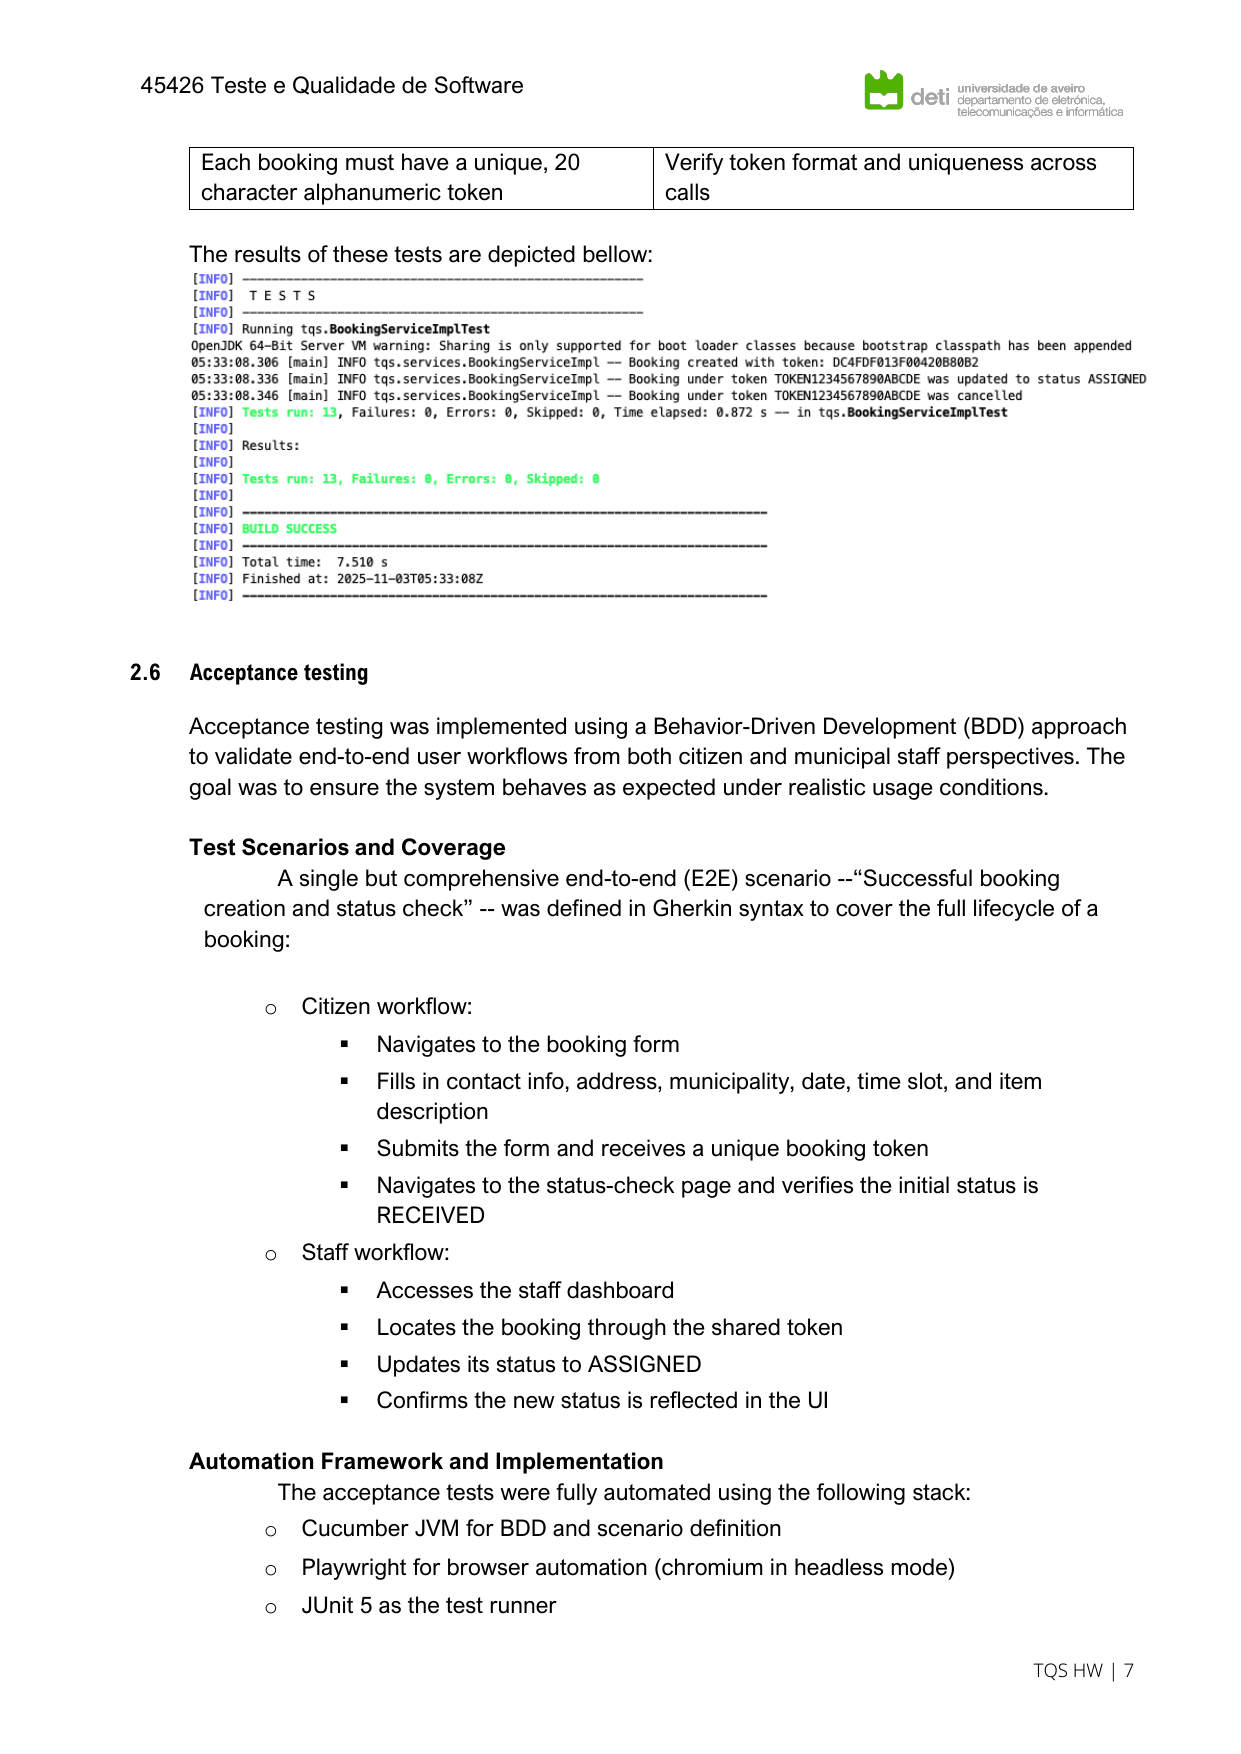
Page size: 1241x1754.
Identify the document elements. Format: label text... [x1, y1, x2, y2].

list Playwright for browser automation (chromium in headless mode) [264, 1553, 1134, 1582]
list Fills in contact info, address, municipality, date, time slot, and item description [339, 1067, 1134, 1125]
text A single but comprehensive end-to-end (E2E) scenario --“Successful booking creation and status check” -- was defined in Gherkin syntax to cover the full lifecycle of a booking: [204, 864, 1134, 952]
list Confirms the new status is reflected in the UI [339, 1386, 1134, 1414]
list JUnit 5 as the test runner [264, 1591, 1134, 1621]
list Submits the form and receives a unique booking token [339, 1134, 1134, 1162]
list Citizen workflow: [264, 992, 1134, 1021]
picture [864, 70, 1124, 119]
list Staff workflow: [264, 1238, 1134, 1267]
list Locates the booking through the shared token [339, 1313, 1134, 1341]
picture [188, 270, 1160, 604]
list Navigates to the booking form [339, 1030, 1134, 1058]
text The acceptance tests were fully automated using the following stack: [263, 1477, 1134, 1505]
list Accesses the staff dashboard [339, 1276, 1134, 1304]
text The results of these tests are depicted bellow: [189, 240, 1134, 268]
text Acceptance testing was implemented using a Behavior-Driven Development (BDD) approach to validate end-to-end user workflows from both citizen and municipal staff perspectives. The goal was to ensure the system behaves as expected under realistic usage conditions. [189, 712, 1134, 800]
list Cucumber JVM for BDD and scenario definition [264, 1514, 1134, 1543]
list Navigates to the status-check page and verifies the initial status is RECEIVED [339, 1171, 1134, 1229]
list Updates its status to ASSIGNED [339, 1349, 1134, 1377]
table_cell Each booking must have a unique, 20 character alphanumeric token [190, 148, 653, 208]
text Automation Framework and Implementation [189, 1447, 1134, 1475]
text Test Scenarios and Coverage [189, 833, 1134, 861]
table_cell Verify token format and uniqueness across calls [654, 148, 1133, 208]
subtitle Acceptance testing [130, 656, 1134, 687]
